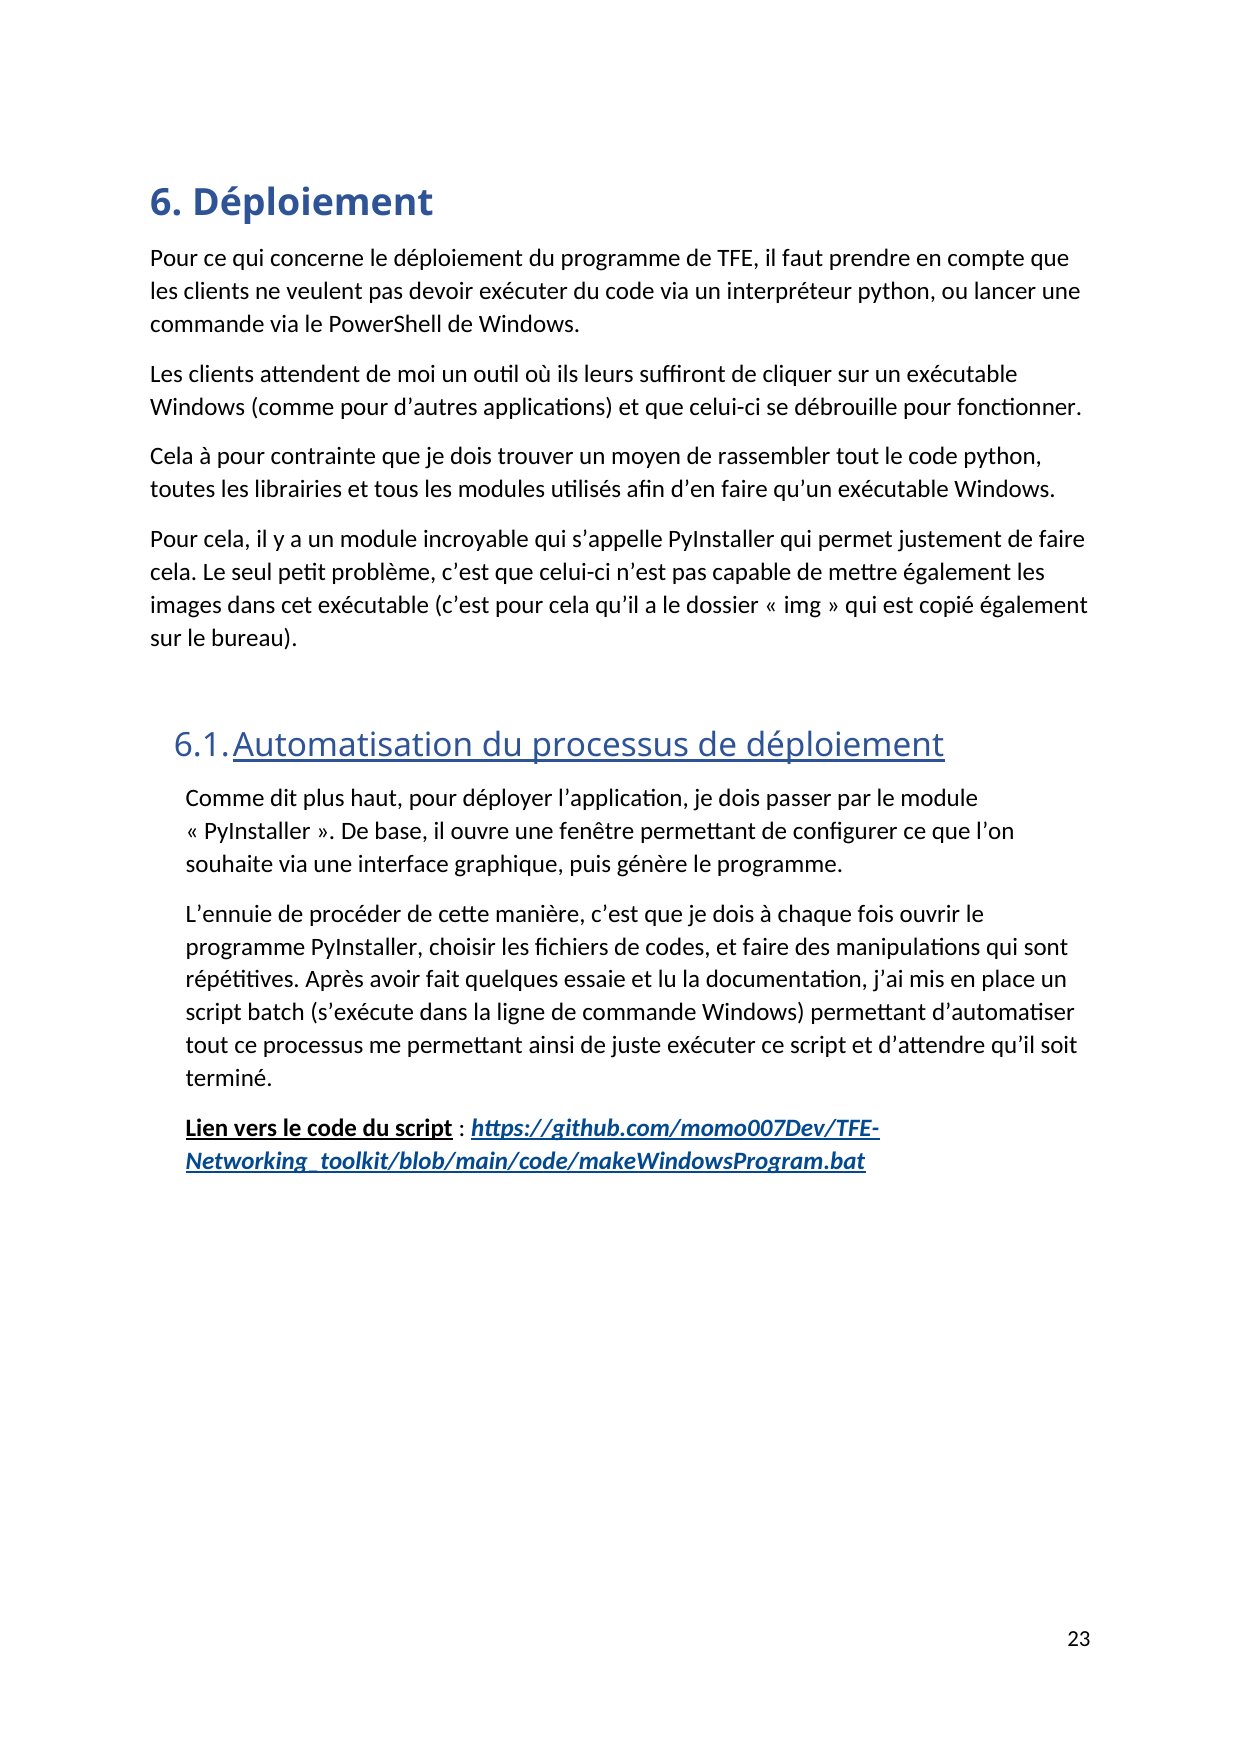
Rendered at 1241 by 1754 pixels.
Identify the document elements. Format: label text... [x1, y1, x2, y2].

text Les clients attendent de moi un outil où ils leurs suffiront de cliquer sur un exécutable Windows (comme pour d’autres applications) et que celui-ci se débrouille pour fonctionner. [150, 358, 1090, 421]
subtitle Automatisation du processus de déploiement [174, 721, 1090, 766]
text Comme dit plus haut, pour déployer l’application, je dois passer par le module « PyInstaller ». De base, il ouvre une fenêtre permettant de configurer ce que l’on souhaite via une interface graphique, puis génère le programme. [185, 782, 1090, 879]
text Pour cela, il y a un module incroyable qui s’appelle PyInstaller qui permet justement de faire cela. Le seul petit problème, c’est que celui-ci n’est pas capable de mettre également les images dans cet exécutable (c’est pour cela qu’il a le dossier « img » qui est copié également sur le bureau). [150, 523, 1090, 652]
text Lien vers le code du script : https://github.com/momo007Dev/TFE-Networking_toolkit/blob/main/code/makeWindowsProgram.bat [185, 1112, 1090, 1175]
text L’ennuie de procéder de cette manière, c’est que je dois à chaque fois ouvrir le programme PyInstaller, choisir les fichiers de codes, et faire des manipulations qui sont répétitives. Après avoir fait quelques essaie et lu la documentation, j’ai mis en place un script batch (s’exécute dans la ligne de commande Windows) permettant d’automatiser tout ce processus me permettant ainsi de juste exécuter ce script et d’attendre qu’il soit terminé. [185, 898, 1090, 1093]
subtitle Déploiement [150, 175, 1090, 226]
text Cela à pour contrainte que je dois trouver un moyen de rassembler tout le code python, toutes les librairies et tous les modules utilisés afin d’en faire qu’un exécutable Windows. [150, 441, 1090, 504]
text Pour ce qui concerne le déploiement du programme de TFE, il faut prendre en compte que les clients ne veulent pas devoir exécuter du code via un interpréteur python, ou lancer une commande via le PowerShell de Windows. [150, 243, 1090, 339]
